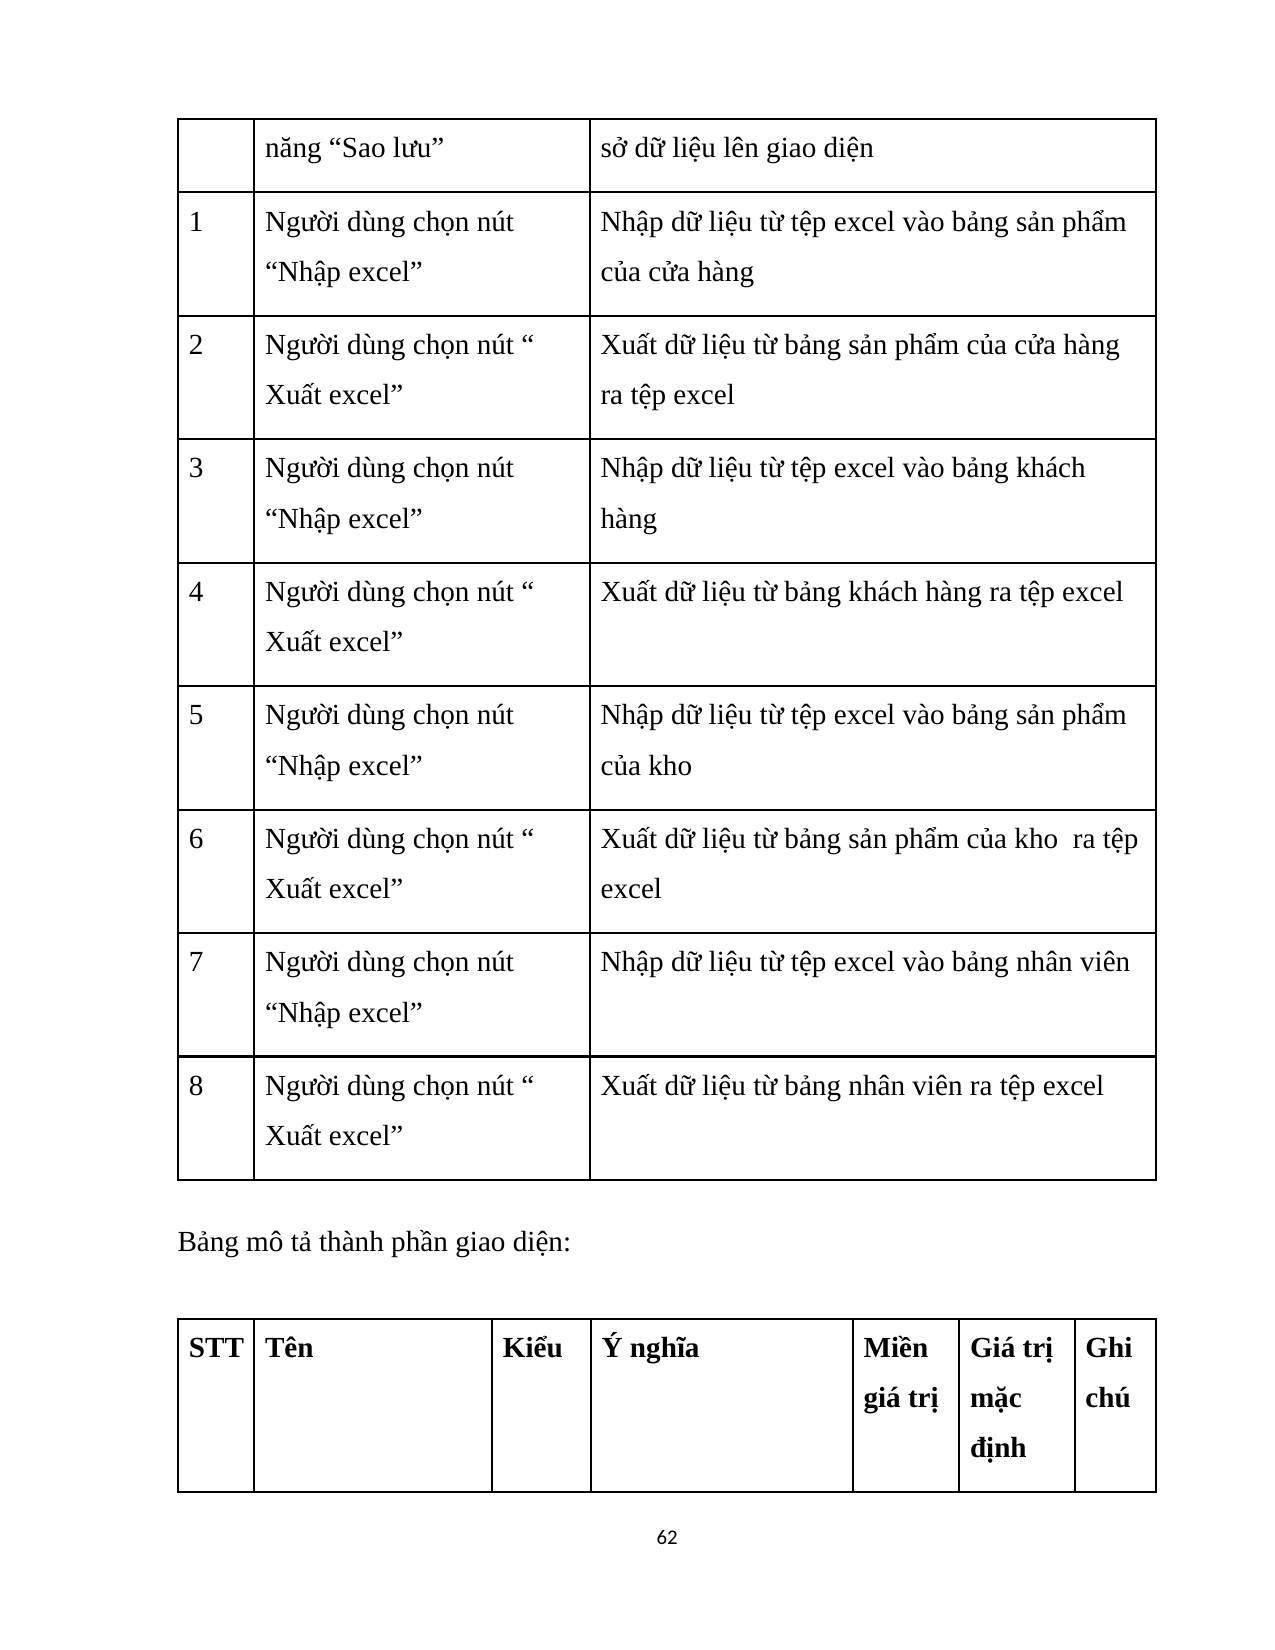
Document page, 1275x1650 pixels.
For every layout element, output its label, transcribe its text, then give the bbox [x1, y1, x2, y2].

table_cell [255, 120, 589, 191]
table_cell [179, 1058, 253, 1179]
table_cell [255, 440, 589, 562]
text Bảng mô tả thành phần giao diện: [177, 1224, 1157, 1257]
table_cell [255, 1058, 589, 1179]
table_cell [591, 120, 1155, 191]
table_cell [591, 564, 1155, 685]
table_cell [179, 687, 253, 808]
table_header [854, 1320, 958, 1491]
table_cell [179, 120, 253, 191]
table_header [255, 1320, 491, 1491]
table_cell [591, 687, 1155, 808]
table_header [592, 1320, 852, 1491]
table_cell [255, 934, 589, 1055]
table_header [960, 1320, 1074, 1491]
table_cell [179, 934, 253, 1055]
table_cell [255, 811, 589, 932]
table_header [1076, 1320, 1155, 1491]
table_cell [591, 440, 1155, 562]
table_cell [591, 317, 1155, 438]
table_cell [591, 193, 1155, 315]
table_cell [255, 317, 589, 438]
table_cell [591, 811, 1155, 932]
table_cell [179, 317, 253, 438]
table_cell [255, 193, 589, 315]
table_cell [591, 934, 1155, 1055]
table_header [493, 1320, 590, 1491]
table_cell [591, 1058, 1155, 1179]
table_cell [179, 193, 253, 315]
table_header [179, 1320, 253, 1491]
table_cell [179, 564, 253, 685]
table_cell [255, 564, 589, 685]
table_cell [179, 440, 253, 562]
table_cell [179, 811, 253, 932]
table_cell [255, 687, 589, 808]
